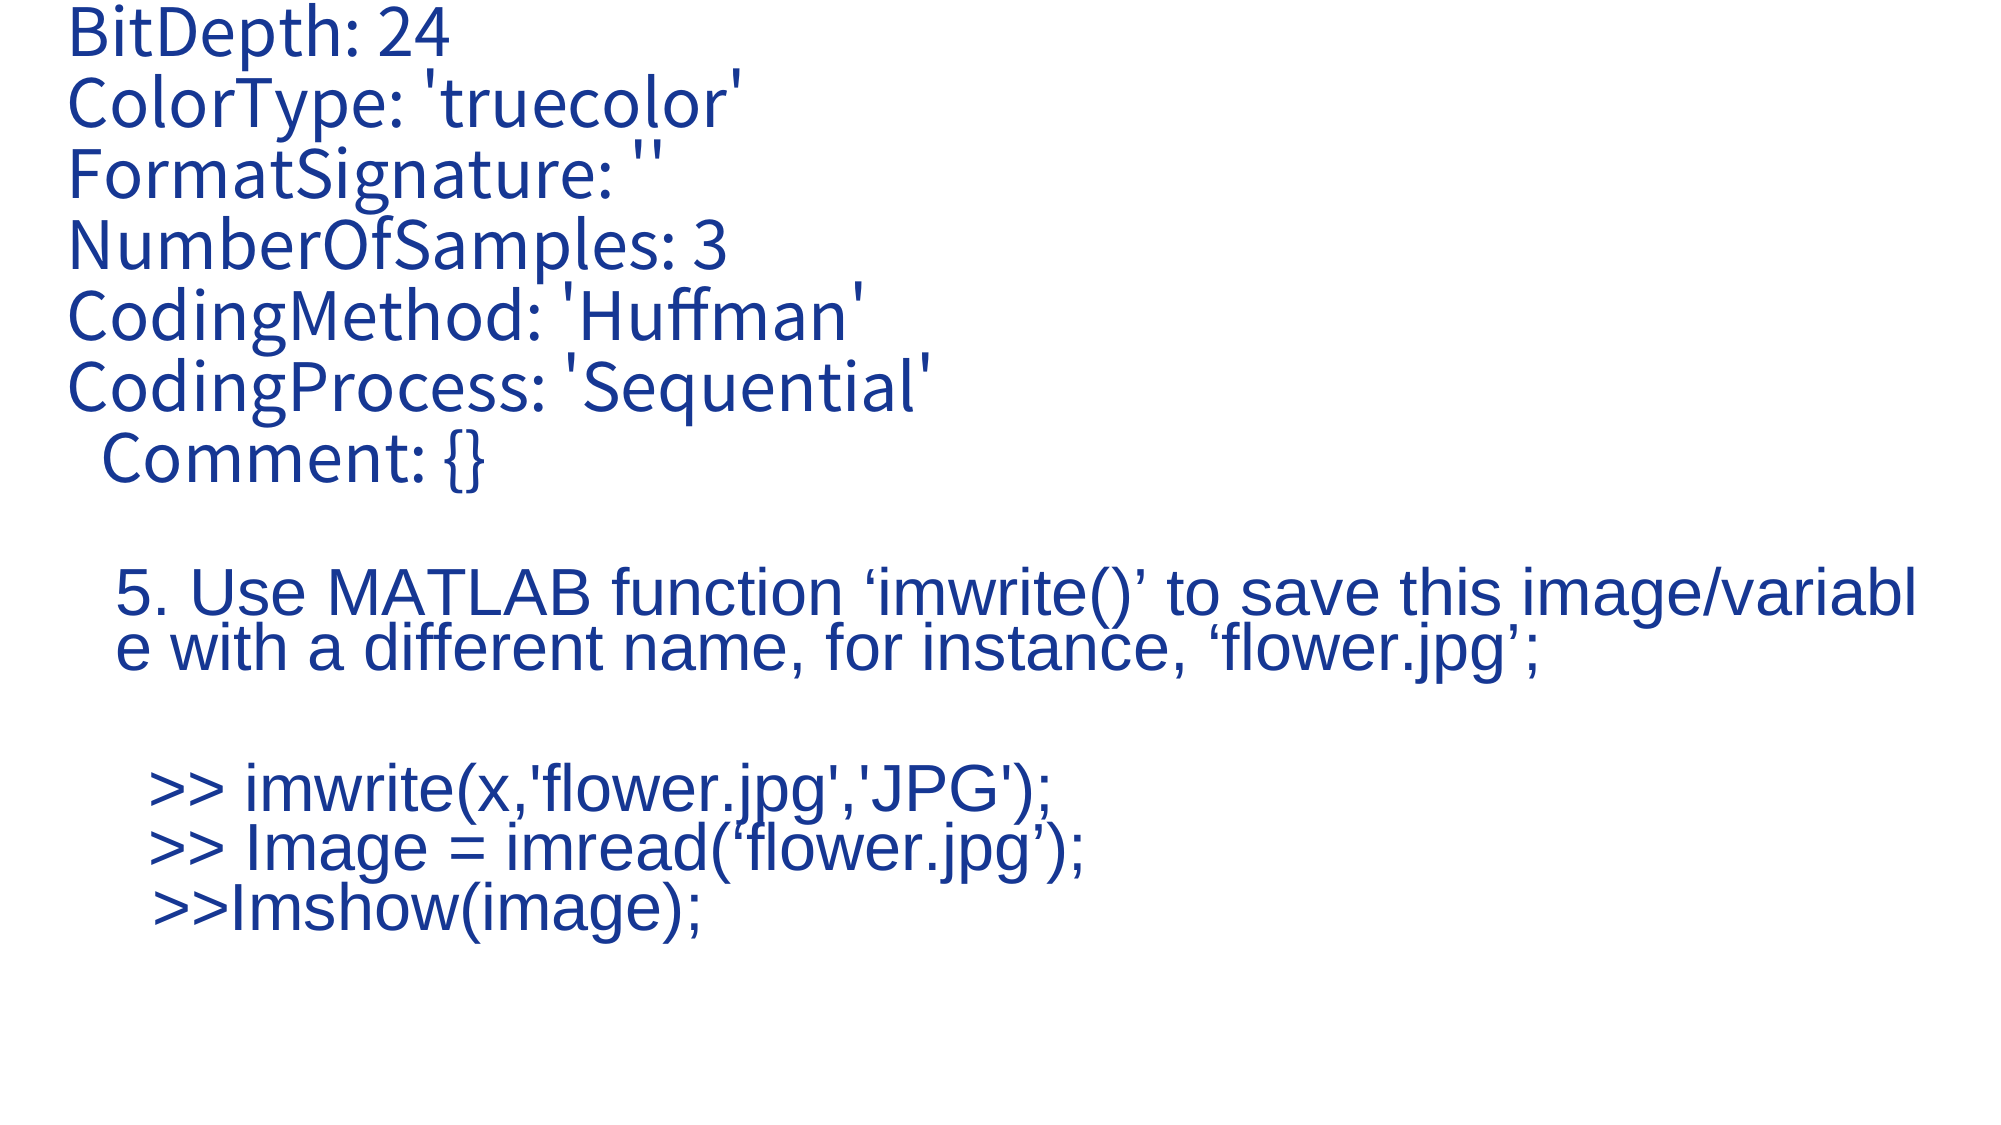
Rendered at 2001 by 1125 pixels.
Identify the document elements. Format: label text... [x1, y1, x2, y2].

text >>Imshow(image); [670, 884, 1940, 942]
text >> imwrite(x,'flower.jpg','JPG'); [1021, 765, 1940, 823]
text >> Image = imread(‘flower.jpg’); [1054, 824, 1940, 882]
text >> Image = imread(‘flower.jpg’); [115, 824, 723, 882]
text NumberOfSamples: 3 [0, 213, 2000, 284]
text >> imwrite(x,'flower.jpg','JPG'); [465, 765, 1025, 823]
text CodingProcess: 'Sequential' [0, 355, 2000, 426]
text >>Imshow(image); [115, 884, 473, 942]
text 5. Use MATLAB function ‘imwrite()’ to save this image/variable with a different name, for instance, ‘flower.jpg’; [115, 569, 1940, 684]
text >> Image = imread(‘flower.jpg’); [719, 824, 1058, 882]
text >>Imshow(image); [469, 884, 674, 942]
text BitDepth: 24 [0, 0, 2000, 71]
text FormatSignature: '' [0, 142, 2000, 213]
text Comment: {} [0, 426, 2000, 497]
text ColorType: 'truecolor' [0, 71, 2000, 142]
text >> imwrite(x,'flower.jpg','JPG'); [115, 765, 469, 823]
text CodingMethod: 'Huffman' [0, 284, 2000, 355]
